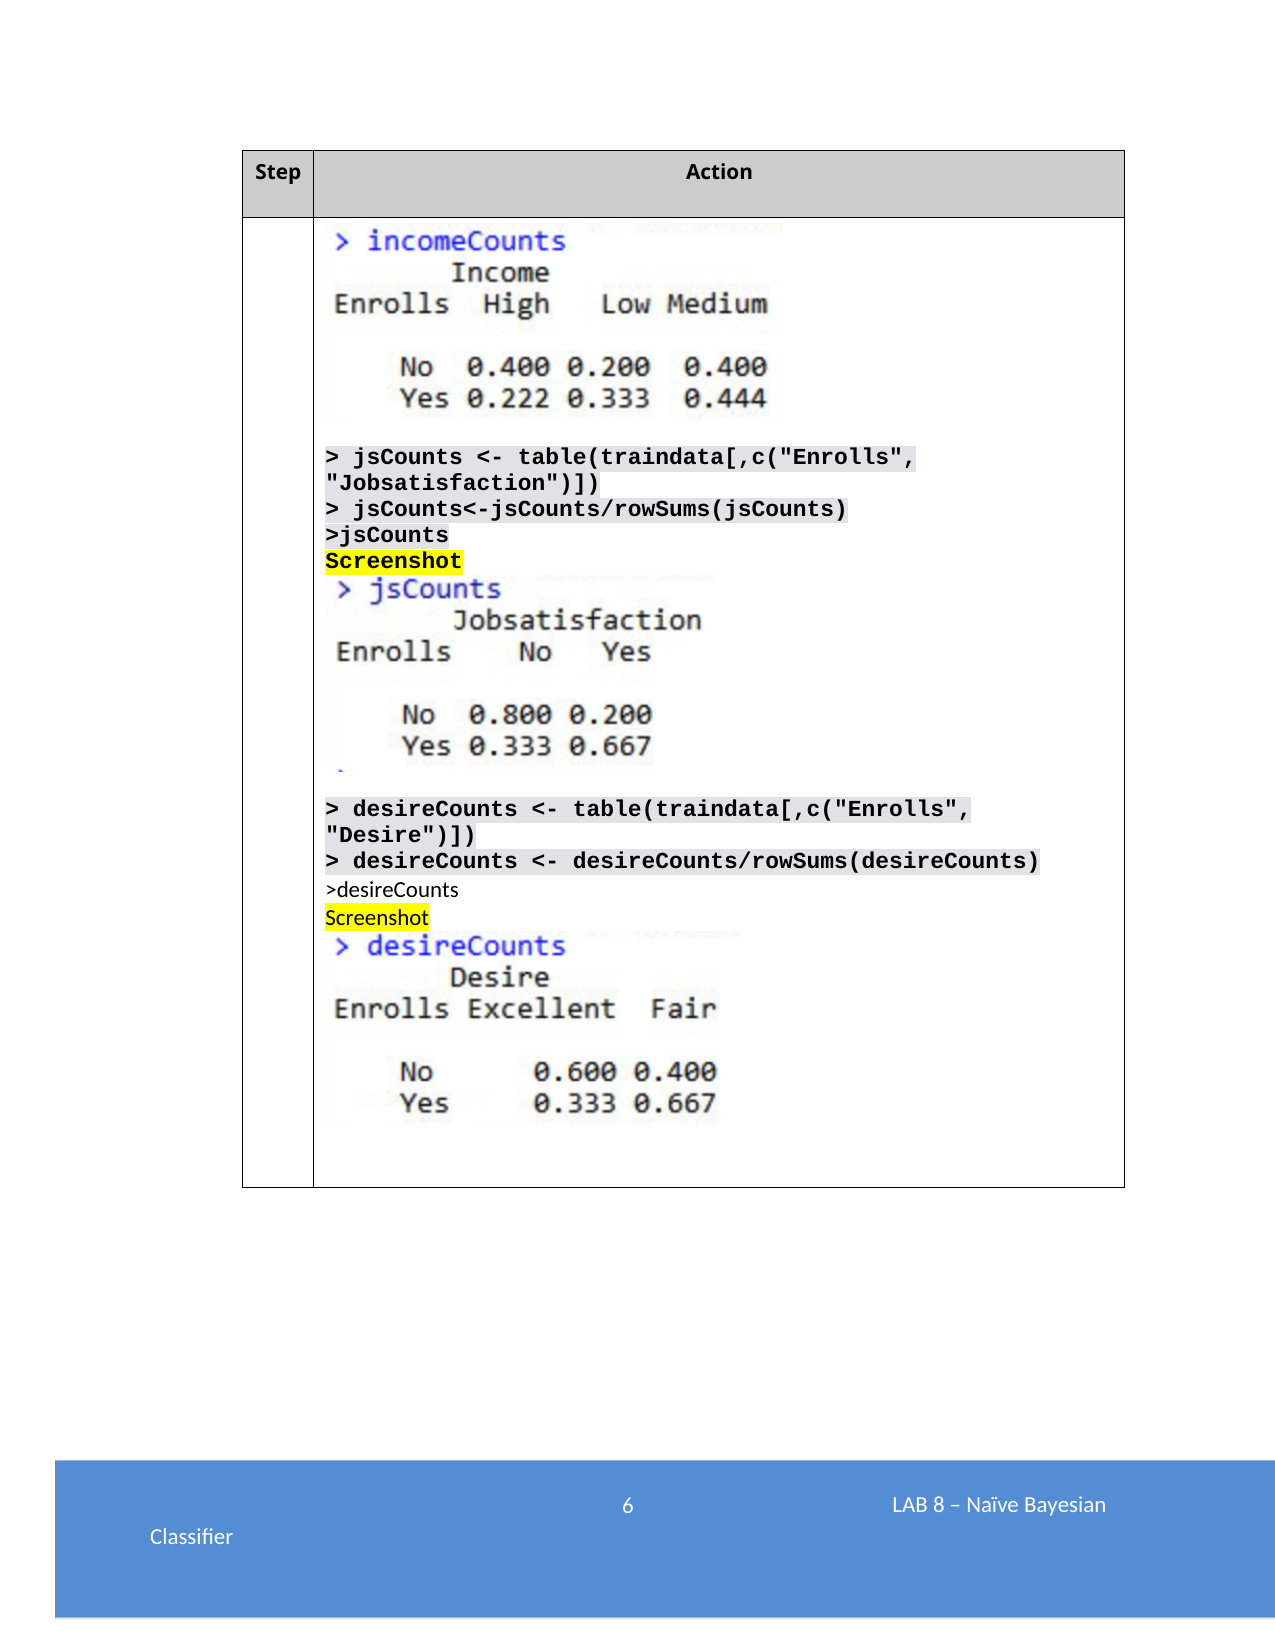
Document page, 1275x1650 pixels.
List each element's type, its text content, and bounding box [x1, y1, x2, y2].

picture [325, 575, 719, 772]
table_header Step [243, 151, 313, 217]
picture [325, 931, 742, 1125]
table_header Action [314, 151, 1124, 217]
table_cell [314, 218, 1124, 1187]
table_cell 5 [243, 218, 313, 1187]
picture [325, 223, 784, 420]
